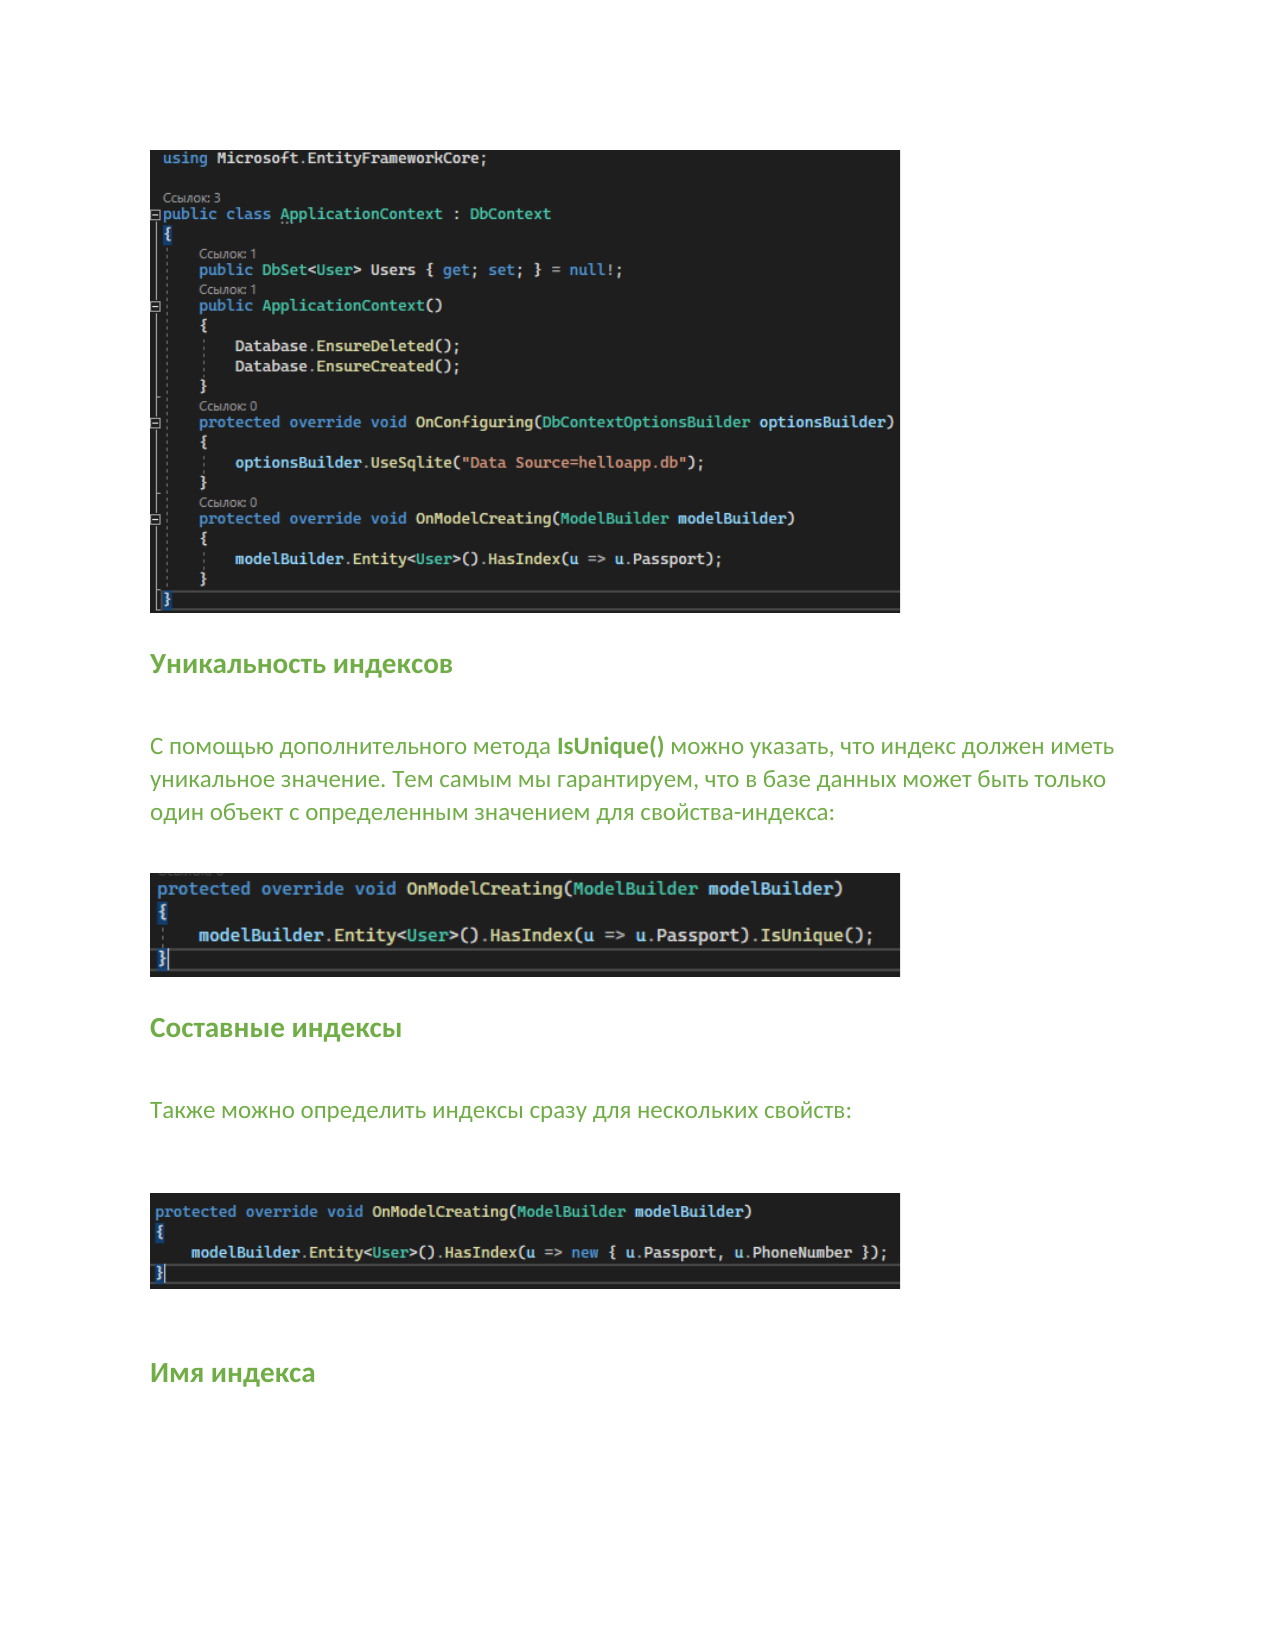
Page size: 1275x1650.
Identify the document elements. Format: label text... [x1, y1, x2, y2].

picture [150, 1193, 901, 1289]
subtitle Составные индексы [150, 1009, 1125, 1044]
subtitle Уникальность индексов [150, 645, 1125, 680]
text С помощью дополнительного метода IsUnique() можно указать, что индекс должен иметь уникальное значение. Тем самым мы гарантируем, что в базе данных может быть только один объект с определенным значением для свойства-индекса: [150, 730, 1125, 826]
subtitle Имя индекса [150, 1354, 1125, 1390]
picture [150, 873, 901, 977]
text Также можно определить индексы сразу для нескольких свойств: [150, 1094, 1125, 1124]
picture [150, 150, 901, 613]
